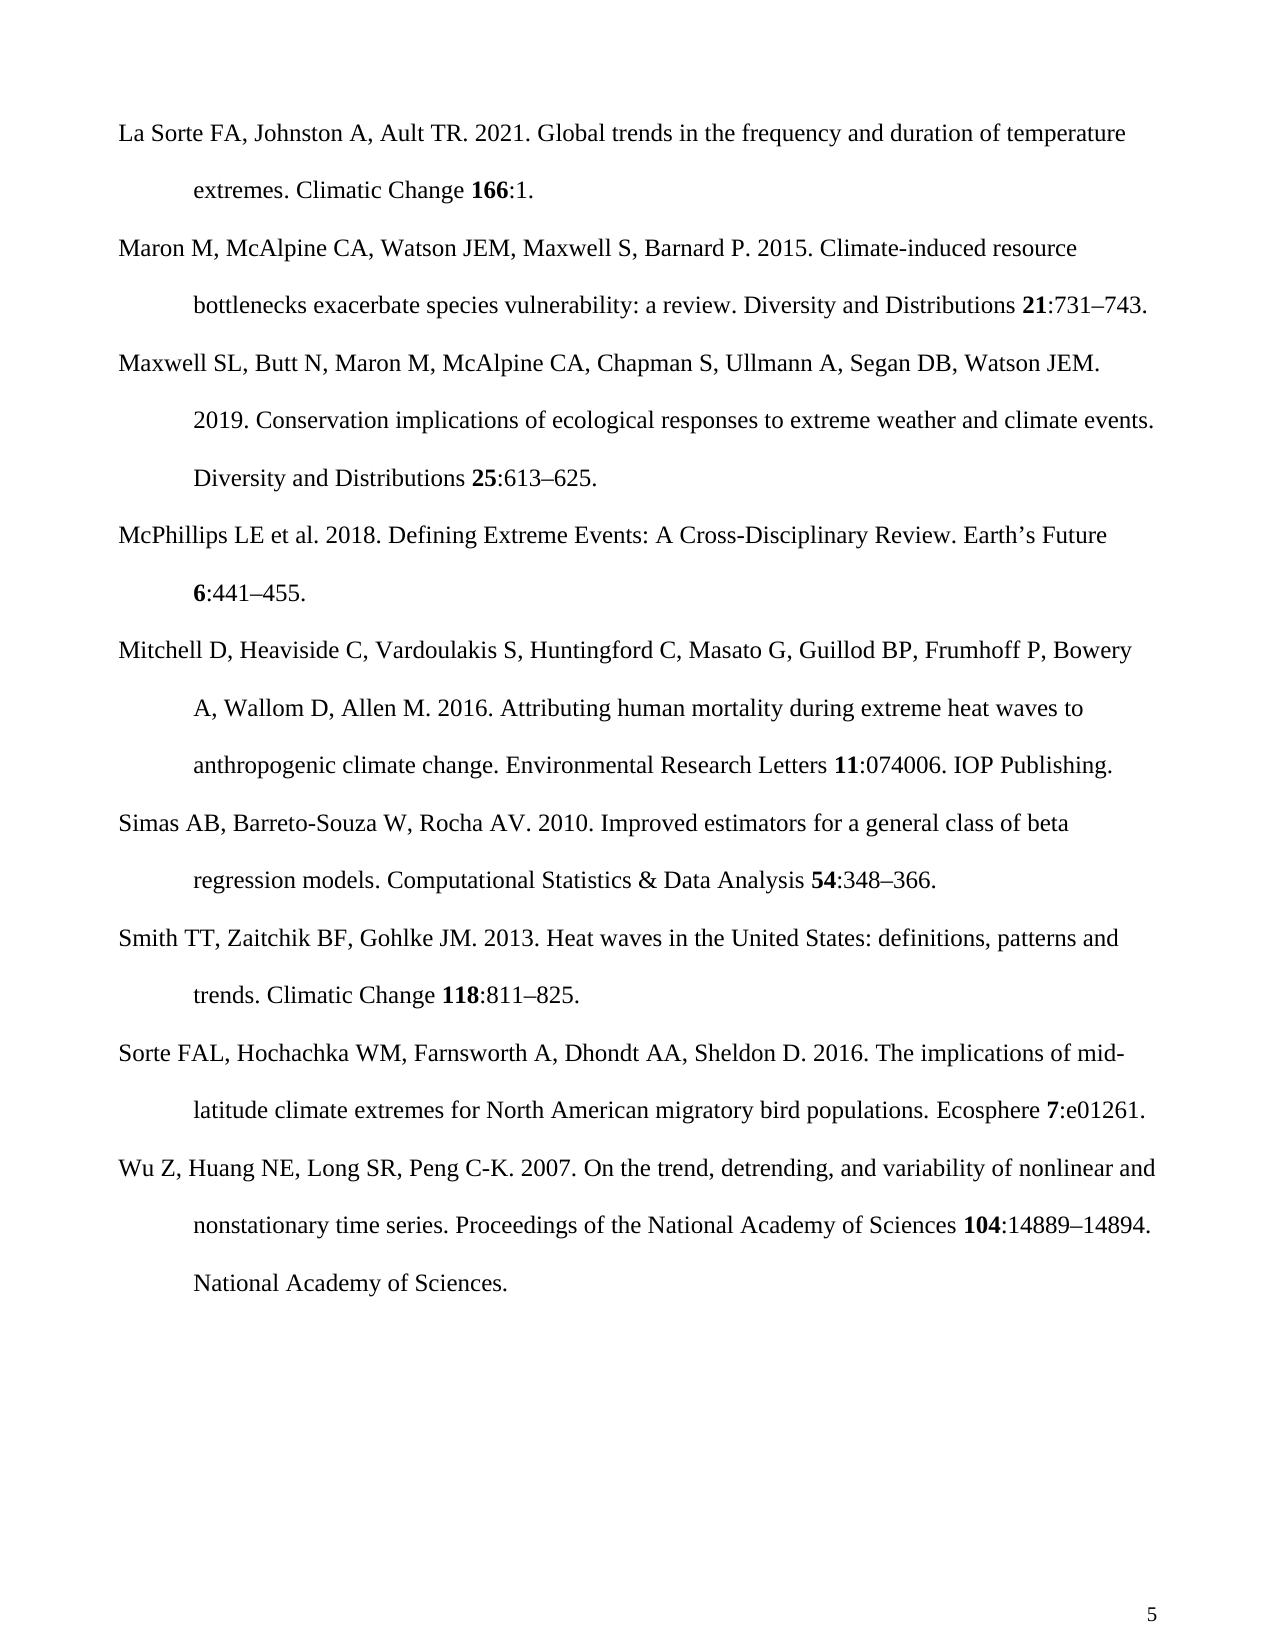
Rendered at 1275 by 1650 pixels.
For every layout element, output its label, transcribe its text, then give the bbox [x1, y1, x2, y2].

text La Sorte FA, Johnston A, Ault TR. 2021. Global trends in the frequency and duration of temperature extremes. Climatic Change 166:1. [118, 118, 1157, 204]
text Sorte FAL, Hochachka WM, Farnsworth A, Dhondt AA, Sheldon D. 2016. The implications of mid-latitude climate extremes for North American migratory bird populations. Ecosphere 7:e01261. [118, 1038, 1157, 1124]
text Wu Z, Huang NE, Long SR, Peng C-K. 2007. On the trend, detrending, and variability of nonlinear and nonstationary time series. Proceedings of the National Academy of Sciences 104:14889–14894. National Academy of Sciences. [118, 1153, 1157, 1297]
text Maxwell SL, Butt N, Maron M, McAlpine CA, Chapman S, Ullmann A, Segan DB, Watson JEM. 2019. Conservation implications of ecological responses to extreme weather and climate events. Diversity and Distributions 25:613–625. [118, 348, 1157, 492]
text Mitchell D, Heaviside C, Vardoulakis S, Huntingford C, Masato G, Guillod BP, Frumhoff P, Bowery A, Wallom D, Allen M. 2016. Attributing human mortality during extreme heat waves to anthropogenic climate change. Environmental Research Letters 11:074006. IOP Publishing. [118, 636, 1157, 779]
text Simas AB, Barreto-Souza W, Rocha AV. 2010. Improved estimators for a general class of beta regression models. Computational Statistics & Data Analysis 54:348–366. [118, 808, 1157, 894]
text McPhillips LE et al. 2018. Defining Extreme Events: A Cross-Disciplinary Review. Earth’s Future 6:441–455. [118, 521, 1157, 607]
text Smith TT, Zaitchik BF, Gohlke JM. 2013. Heat waves in the United States: definitions, patterns and trends. Climatic Change 118:811–825. [118, 923, 1157, 1009]
text Maron M, McAlpine CA, Watson JEM, Maxwell S, Barnard P. 2015. Climate-induced resource bottlenecks exacerbate species vulnerability: a review. Diversity and Distributions 21:731–743. [118, 233, 1157, 319]
